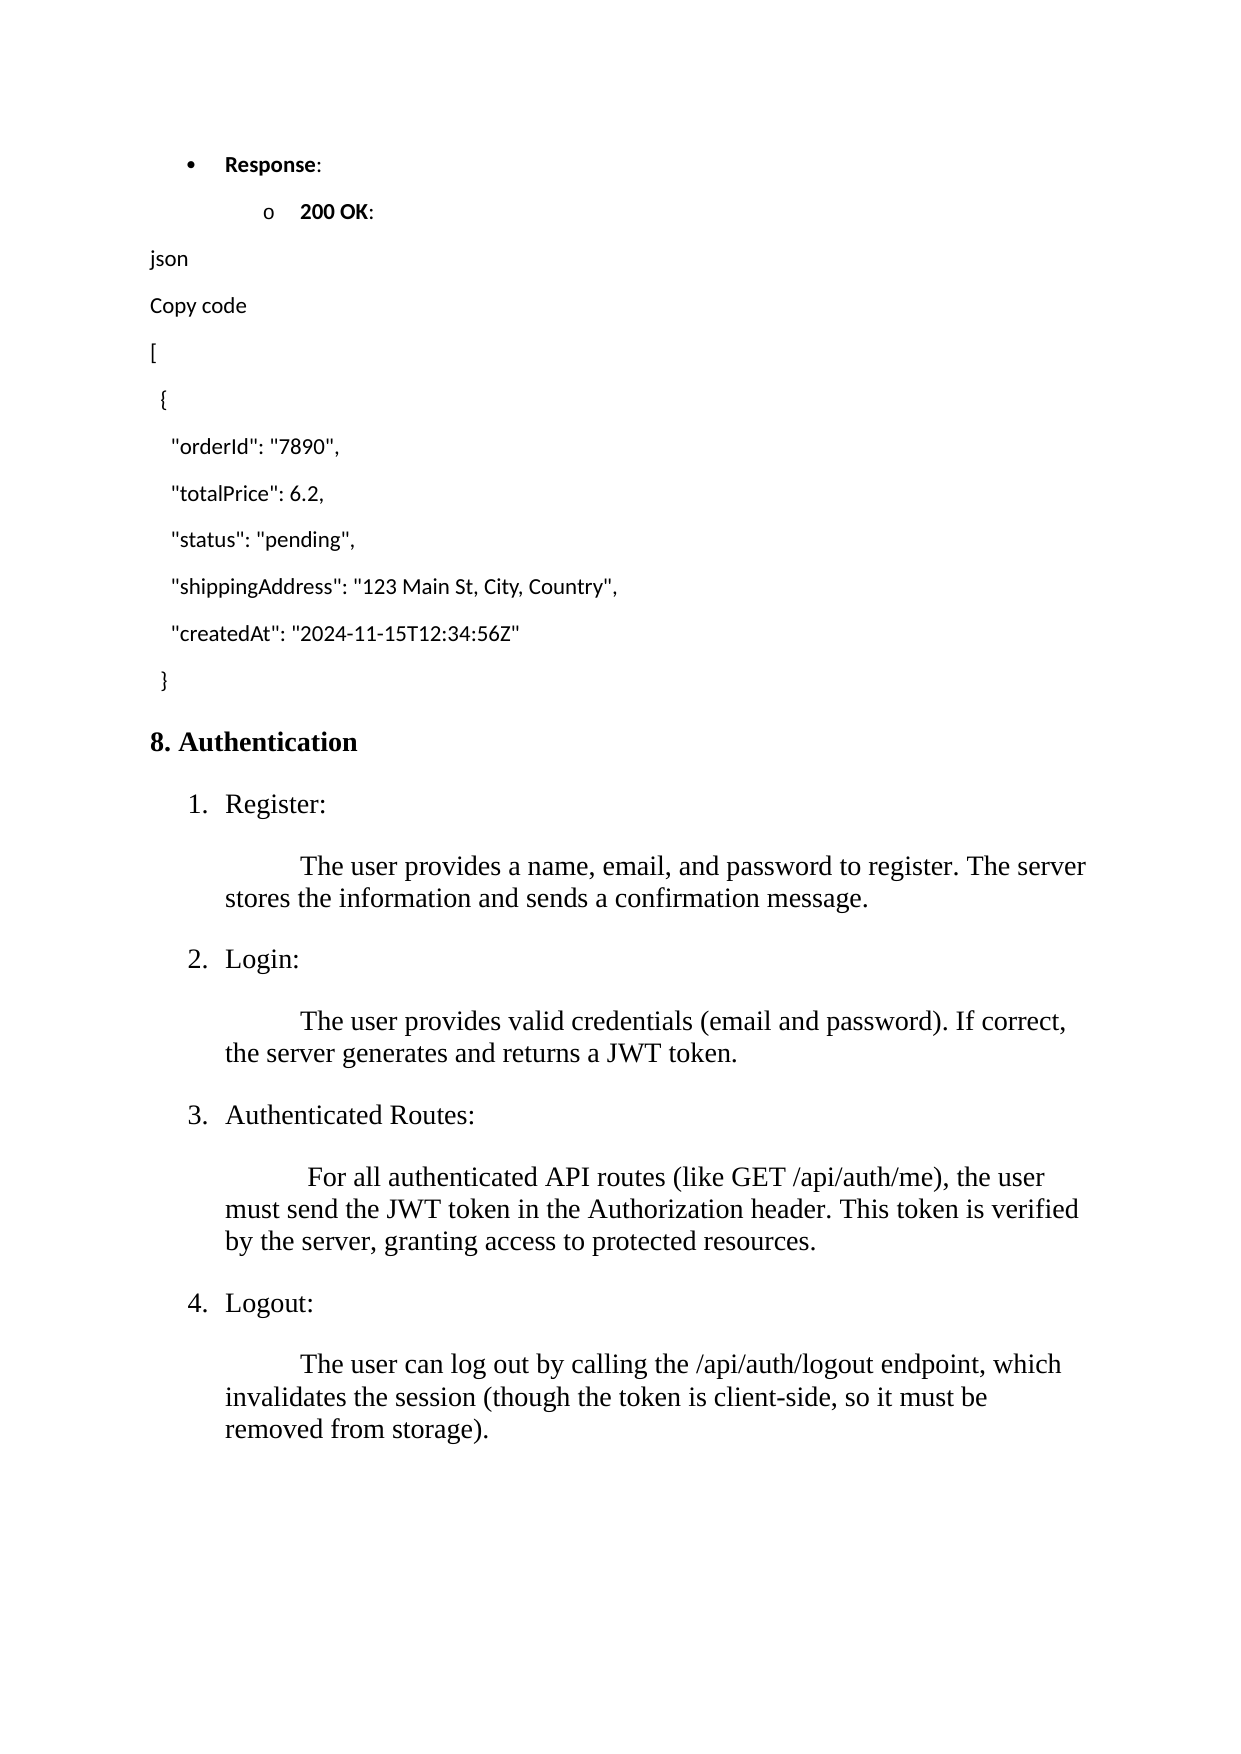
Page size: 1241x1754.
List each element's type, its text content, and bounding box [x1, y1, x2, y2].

text 8. Authentication [150, 726, 1090, 758]
text "totalPrice": 6.2, [150, 479, 1090, 507]
list Login: [187, 943, 1090, 975]
list Response: [187, 150, 1090, 178]
list Authenticated Routes: [187, 1098, 1090, 1131]
list 200 OK: [262, 197, 1090, 225]
list Register: [187, 787, 1090, 819]
text "status": "pending", [150, 526, 1090, 553]
list Logout: [187, 1286, 1090, 1318]
text The user provides valid credentials (email and password). If correct, the server generates and returns a JWT token. [225, 1004, 1090, 1069]
text { [150, 385, 1090, 413]
text Copy code [150, 291, 1090, 319]
text The user provides a name, email, and password to register. The server stores the information and sends a confirmation message. [225, 849, 1090, 913]
text The user can log out by calling the /api/auth/logout endpoint, which invalidates the session (though the token is client-side, so it must be removed from storage). [225, 1348, 1090, 1445]
text } [150, 666, 1090, 694]
text [ [150, 338, 1090, 366]
text "shippingAddress": "123 Main St, City, Country", [150, 572, 1090, 600]
text "createdAt": "2024-11-15T12:34:56Z" [150, 619, 1090, 647]
text json [150, 244, 1090, 272]
text For all authenticated API routes (like GET /api/auth/me), the user must send the JWT token in the Authorization header. This token is verified by the server, granting access to protected resources. [225, 1160, 1090, 1257]
text "orderId": "7890", [150, 432, 1090, 460]
